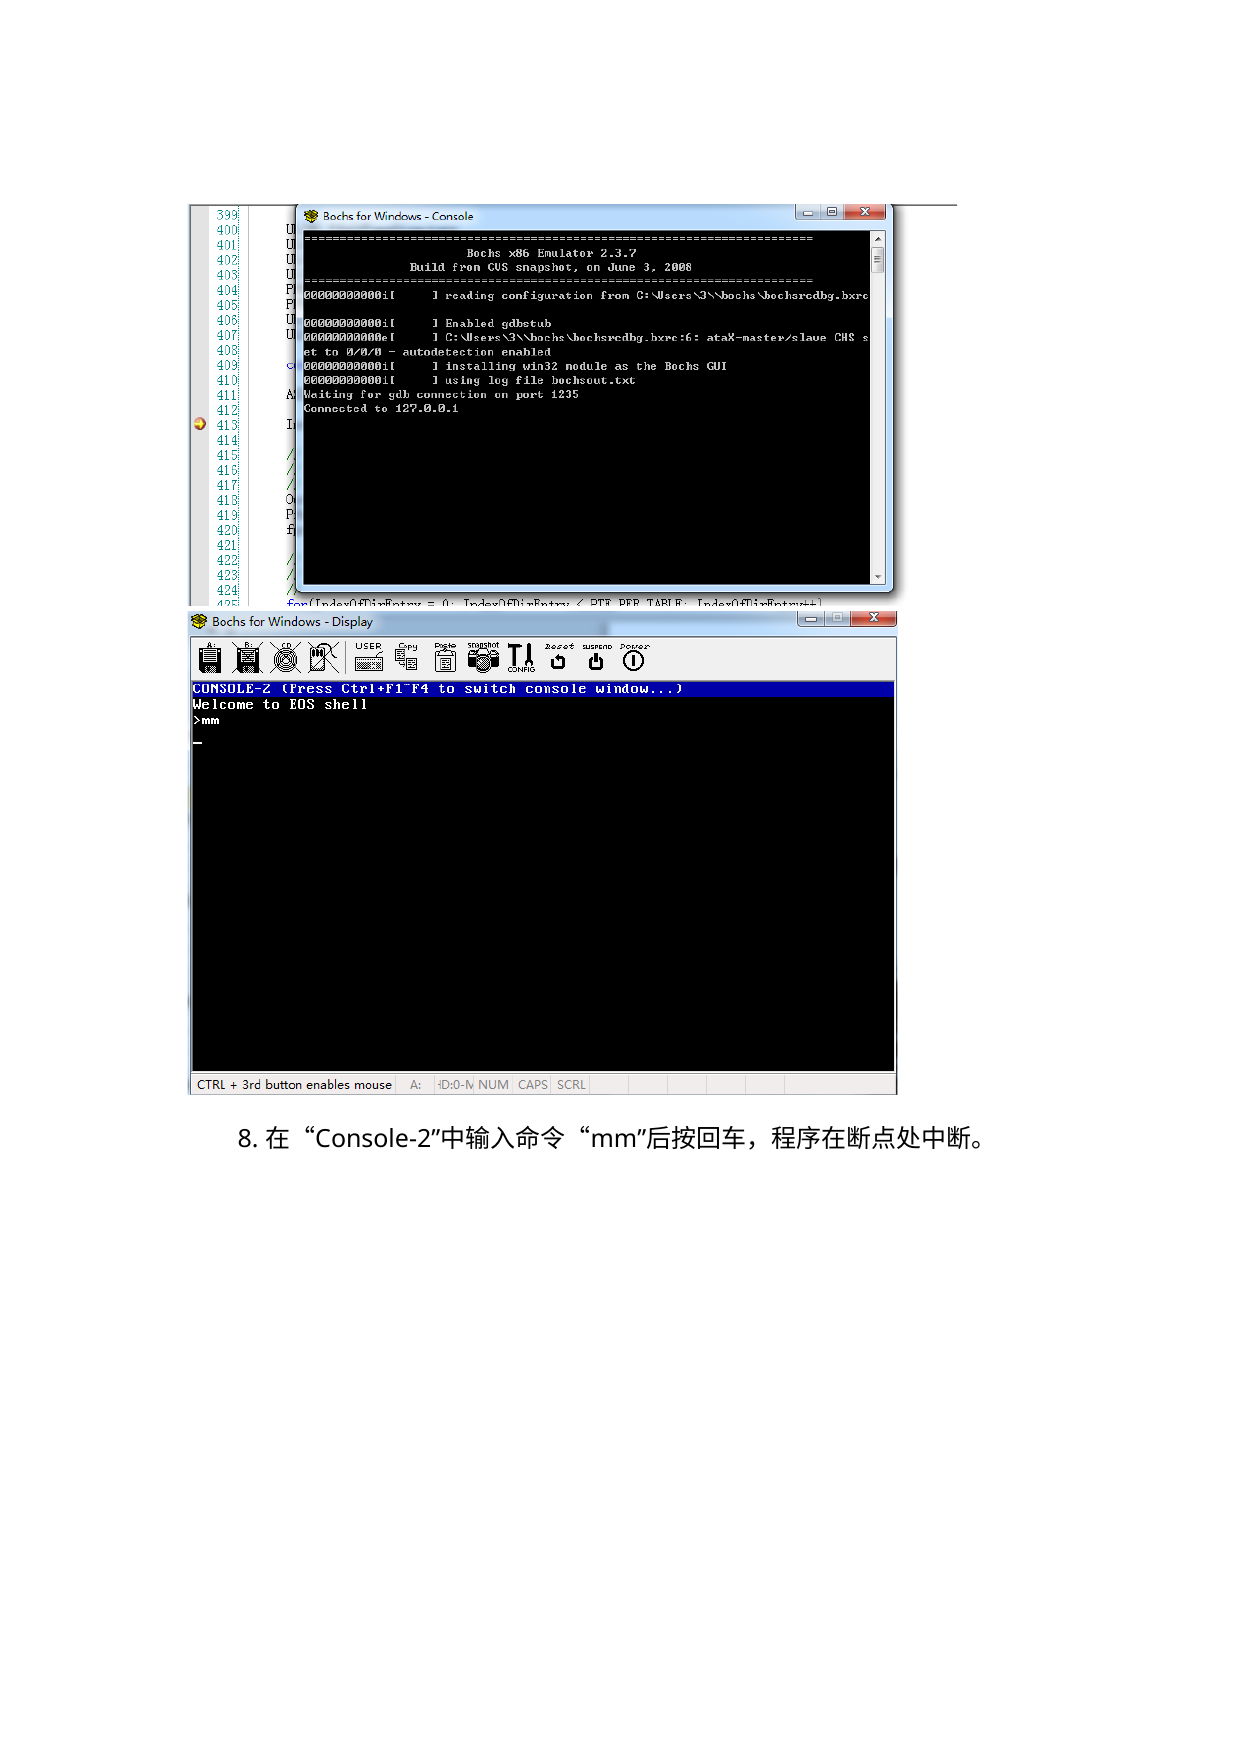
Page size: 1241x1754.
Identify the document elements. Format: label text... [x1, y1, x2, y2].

picture [187, 611, 898, 1095]
picture [187, 204, 958, 606]
